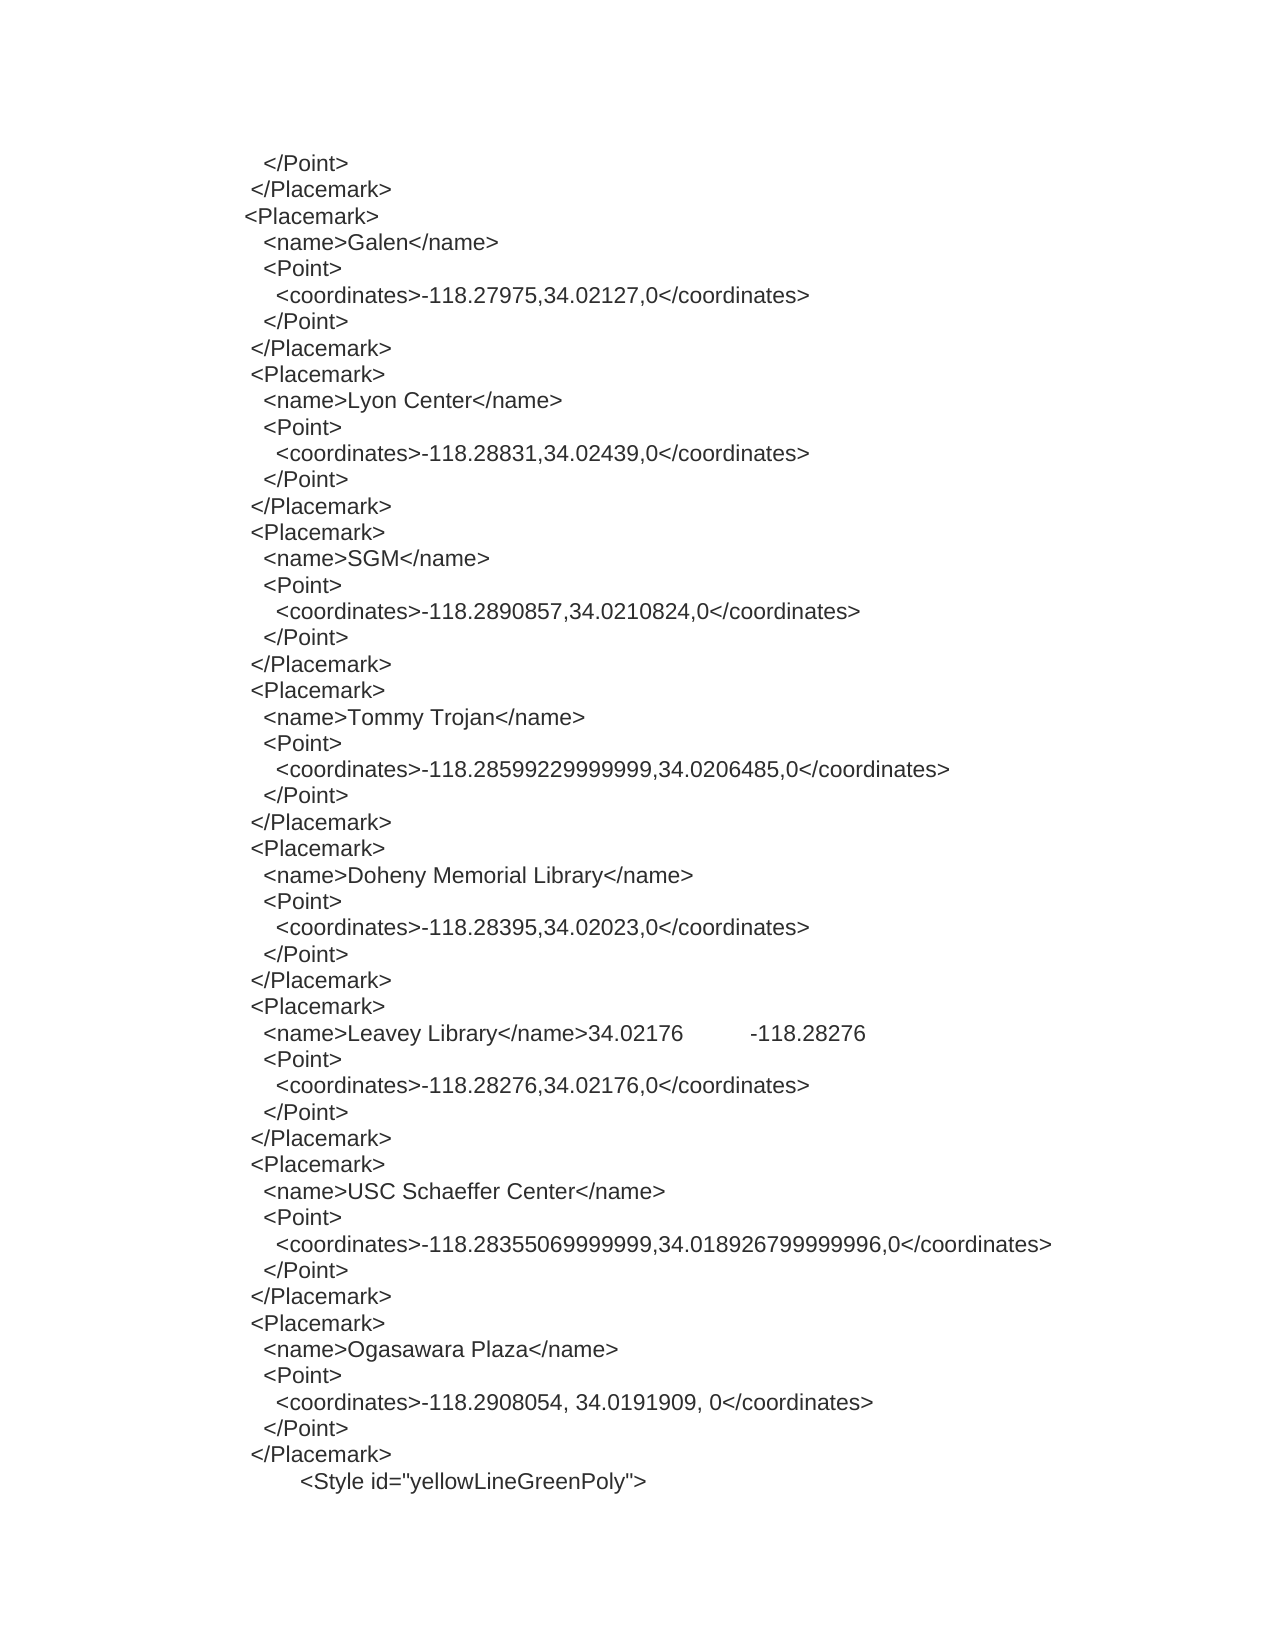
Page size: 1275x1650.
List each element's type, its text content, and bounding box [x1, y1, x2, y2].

list <Point> [225, 1362, 1125, 1389]
list </Placemark> [225, 1283, 1125, 1309]
list <name>Galen</name> [225, 229, 1125, 255]
list <Placemark> [225, 519, 1125, 545]
list <Placemark> [225, 203, 1125, 229]
list <Point> [225, 1046, 1125, 1072]
list <coordinates>-118.28395,34.02023,0</coordinates> [225, 914, 1125, 941]
list <Point> [225, 572, 1125, 598]
list <name>SGM</name> [225, 545, 1125, 572]
list <Placemark> [225, 1151, 1125, 1178]
list <Placemark> [225, 835, 1125, 862]
list <name>Lyon Center</name> [225, 387, 1125, 413]
list </Placemark> [225, 651, 1125, 677]
list <Style id="yellowLineGreenPoly"> [225, 1468, 1125, 1494]
list <Placemark> [225, 1309, 1125, 1336]
list <Point> [225, 888, 1125, 914]
list <name>Leavey Library</name>34.02176 -118.28276 [225, 1020, 1125, 1046]
list <Point> [225, 730, 1125, 756]
list </Point> [225, 466, 1125, 493]
list <coordinates>-118.28276,34.02176,0</coordinates> [225, 1072, 1125, 1099]
list <Point> [225, 255, 1125, 282]
list <name>Tommy Trojan</name> [225, 703, 1125, 730]
list </Placemark> [225, 493, 1125, 519]
list <coordinates>-118.27975,34.02127,0</coordinates> [225, 282, 1125, 308]
list </Placemark> [225, 176, 1125, 203]
list </Point> [225, 1415, 1125, 1441]
list <name>Doheny Memorial Library</name> [225, 862, 1125, 888]
list <coordinates>-118.2890857,34.0210824,0</coordinates> [225, 598, 1125, 624]
list </Point> [225, 1099, 1125, 1125]
list <coordinates>-118.2908054, 34.0191909, 0</coordinates> [225, 1389, 1125, 1415]
list </Placemark> [225, 809, 1125, 835]
list </Placemark> [225, 1441, 1125, 1468]
list </Placemark> [225, 1125, 1125, 1151]
list </Placemark> [225, 334, 1125, 361]
list <coordinates>-118.28831,34.02439,0</coordinates> [225, 440, 1125, 466]
list <coordinates>-118.28355069999999,34.018926799999996,0</coordinates> [225, 1231, 1125, 1257]
list </Point> [225, 308, 1125, 334]
list <coordinates>-118.28599229999999,34.0206485,0</coordinates> [225, 756, 1125, 782]
list </Point> [225, 624, 1125, 651]
list </Point> [225, 782, 1125, 809]
list <Placemark> [225, 677, 1125, 703]
list </Placemark> [225, 967, 1125, 993]
list <Point> [225, 413, 1125, 440]
list <Placemark> [225, 361, 1125, 387]
list </Point> [225, 1257, 1125, 1283]
list <name>USC Schaeffer Center</name> [225, 1178, 1125, 1204]
list </Point> [225, 150, 1125, 176]
list <Placemark> [225, 993, 1125, 1020]
list </Point> [225, 941, 1125, 967]
list <name>Ogasawara Plaza</name> [225, 1336, 1125, 1362]
list <Point> [225, 1204, 1125, 1231]
